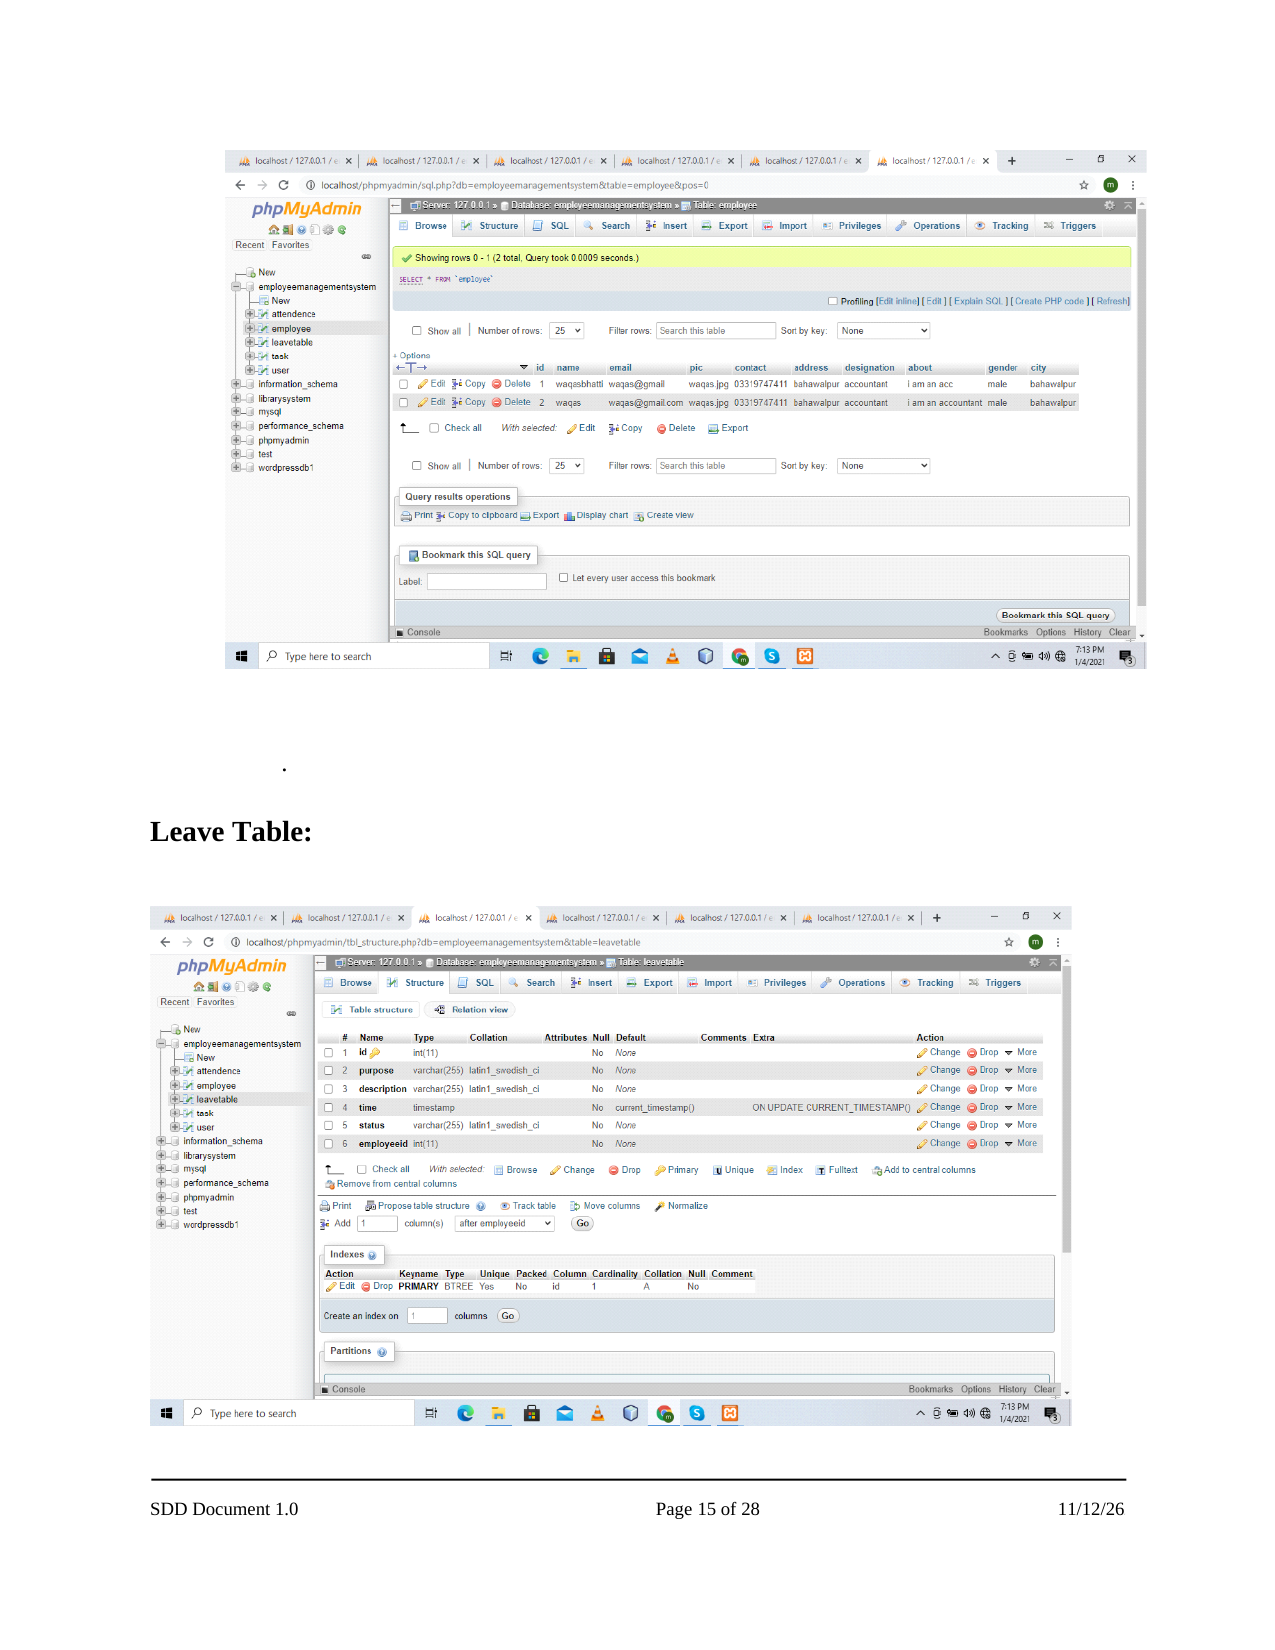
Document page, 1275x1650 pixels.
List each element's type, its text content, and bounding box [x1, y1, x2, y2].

text . [225, 748, 1125, 776]
text Leave Table: [150, 814, 1125, 847]
